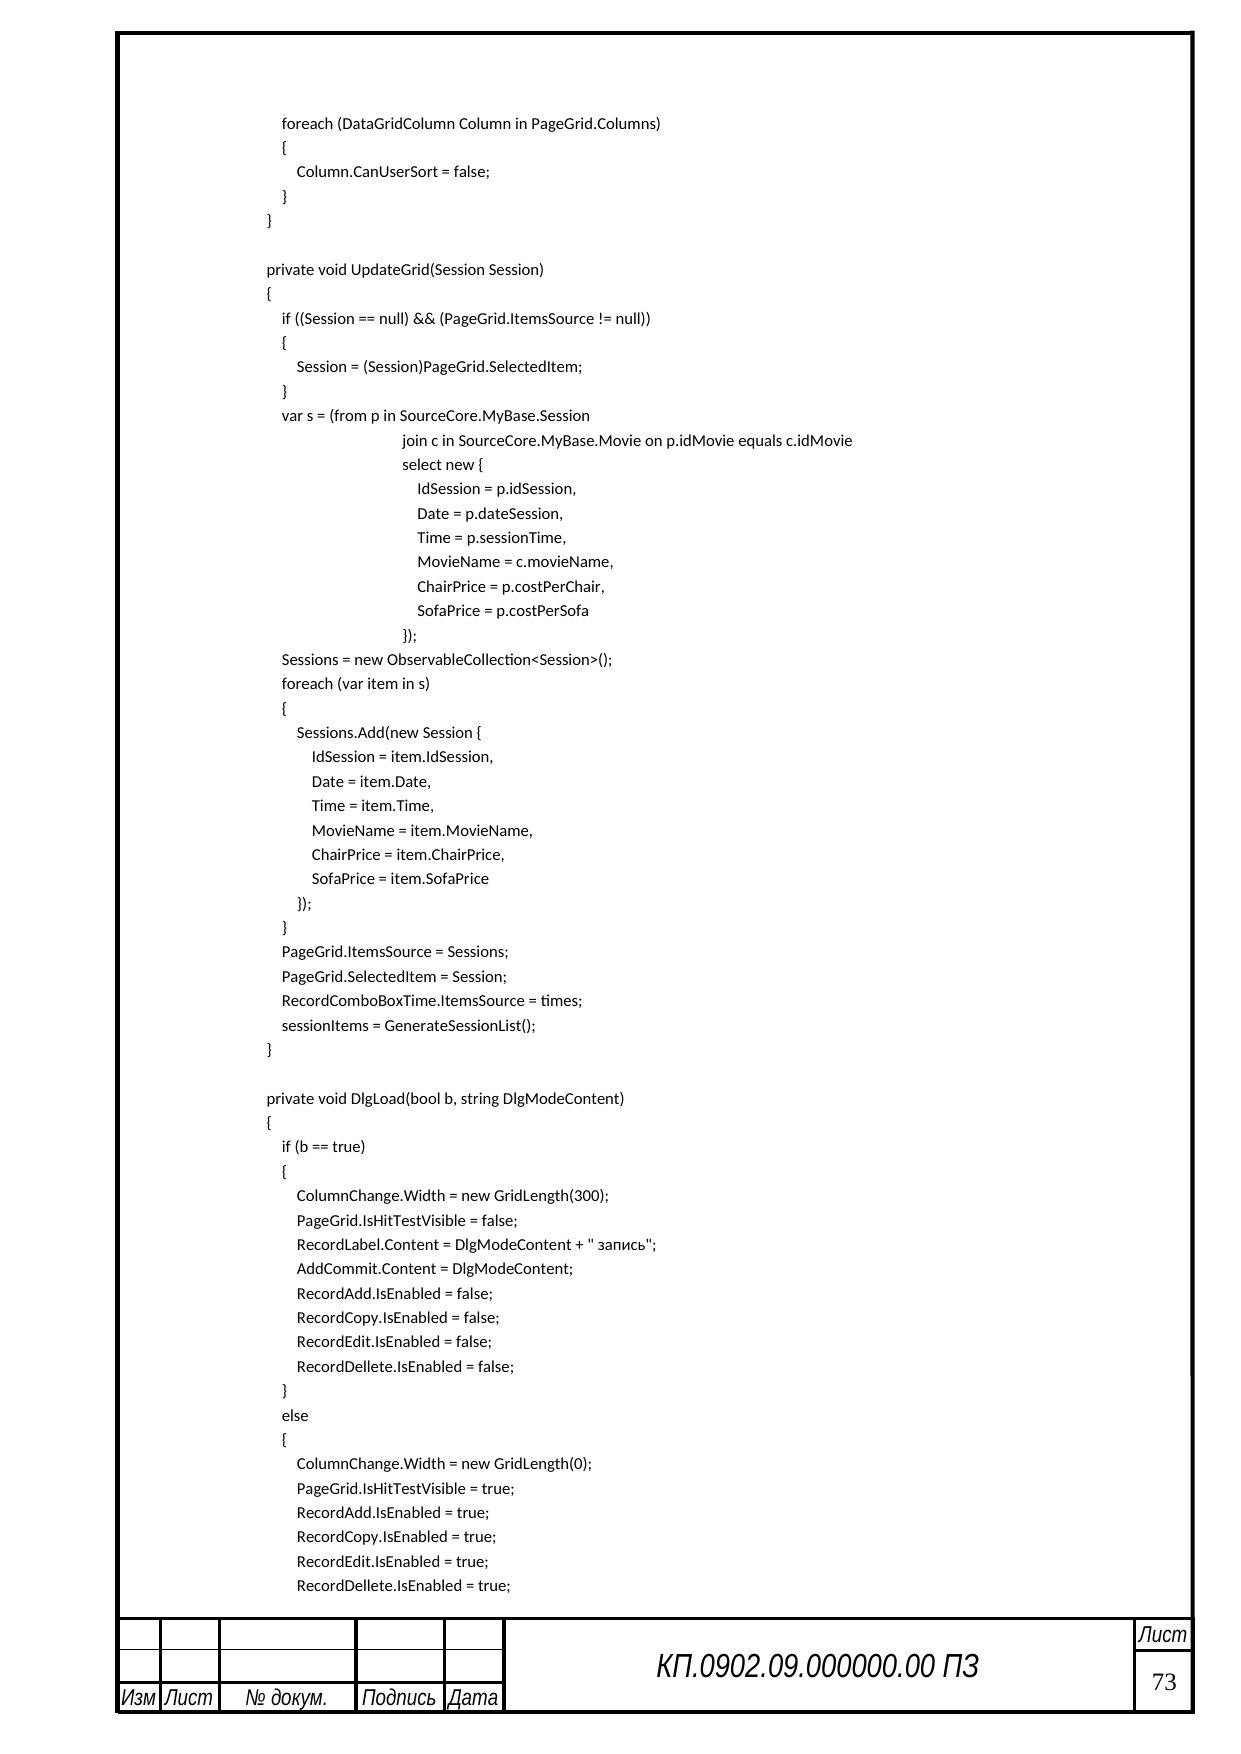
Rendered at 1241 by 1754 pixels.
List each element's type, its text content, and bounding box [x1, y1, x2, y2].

text PageGrid.IsHitTestVisible = true; [148, 1478, 1164, 1498]
text Time = item.Time, [148, 796, 1164, 816]
text RecordCopy.IsEnabled = true; [148, 1527, 1164, 1547]
text RecordAdd.IsEnabled = true; [148, 1502, 1164, 1523]
text ChairPrice = p.costPerChair, [148, 576, 1164, 596]
text { [148, 1112, 1164, 1133]
text { [148, 698, 1164, 718]
text } [148, 1381, 1164, 1401]
text { [148, 1161, 1164, 1181]
text var s = (from p in SourceCore.MyBase.Session [148, 406, 1164, 426]
text foreach (DataGridColumn Column in PageGrid.Columns) [148, 113, 1164, 133]
text Column.CanUserSort = false; [148, 162, 1164, 182]
text Time = p.sessionTime, [148, 527, 1164, 548]
text ColumnChange.Width = new GridLength(0); [148, 1454, 1164, 1474]
text { [148, 284, 1164, 304]
text PageGrid.SelectedItem = Session; [148, 966, 1164, 986]
text Date = p.dateSession, [148, 503, 1164, 523]
text PageGrid.IsHitTestVisible = false; [148, 1210, 1164, 1230]
text } [148, 211, 1164, 231]
text IdSession = item.IdSession, [148, 747, 1164, 767]
text else [148, 1405, 1164, 1425]
text RecordDellete.IsEnabled = true; [148, 1576, 1164, 1596]
text } [148, 186, 1164, 206]
text } [148, 917, 1164, 938]
text if (b == true) [148, 1137, 1164, 1157]
text MovieName = c.movieName, [148, 552, 1164, 572]
text Sessions = new ObservableCollection<Session>(); [148, 649, 1164, 669]
text IdSession = p.idSession, [148, 479, 1164, 499]
text Sessions.Add(new Session { [148, 722, 1164, 743]
text Date = item.Date, [148, 771, 1164, 791]
text { [148, 332, 1164, 353]
text } [148, 1039, 1164, 1059]
text AddCommit.Content = DlgModeContent; [148, 1259, 1164, 1279]
text RecordLabel.Content = DlgModeContent + " запись"; [148, 1234, 1164, 1254]
text }); [148, 893, 1164, 913]
text select new { [148, 454, 1164, 474]
text RecordEdit.IsEnabled = false; [148, 1332, 1164, 1352]
text sessionItems = GenerateSessionList(); [148, 1015, 1164, 1035]
text foreach (var item in s) [148, 674, 1164, 694]
text Session = (Session)PageGrid.SelectedItem; [148, 357, 1164, 377]
text private void DlgLoad(bool b, string DlgModeContent) [148, 1088, 1164, 1108]
text PageGrid.ItemsSource = Sessions; [148, 942, 1164, 962]
text RecordDellete.IsEnabled = false; [148, 1356, 1164, 1376]
text ColumnChange.Width = new GridLength(300); [148, 1186, 1164, 1206]
text SofaPrice = p.costPerSofa [148, 601, 1164, 621]
text }); [148, 625, 1164, 645]
text RecordCopy.IsEnabled = false; [148, 1307, 1164, 1328]
text if ((Session == null) && (PageGrid.ItemsSource != null)) [148, 308, 1164, 328]
text RecordEdit.IsEnabled = true; [148, 1551, 1164, 1571]
text join c in SourceCore.MyBase.Movie on p.idMovie equals c.idMovie [148, 430, 1164, 450]
text RecordAdd.IsEnabled = false; [148, 1283, 1164, 1303]
text private void UpdateGrid(Session Session) [148, 259, 1164, 279]
text { [148, 137, 1164, 158]
text ChairPrice = item.ChairPrice, [148, 844, 1164, 864]
text { [148, 1429, 1164, 1449]
text MovieName = item.MovieName, [148, 820, 1164, 840]
text } [148, 381, 1164, 401]
text RecordComboBoxTime.ItemsSource = times; [148, 991, 1164, 1011]
text SofaPrice = item.SofaPrice [148, 869, 1164, 889]
